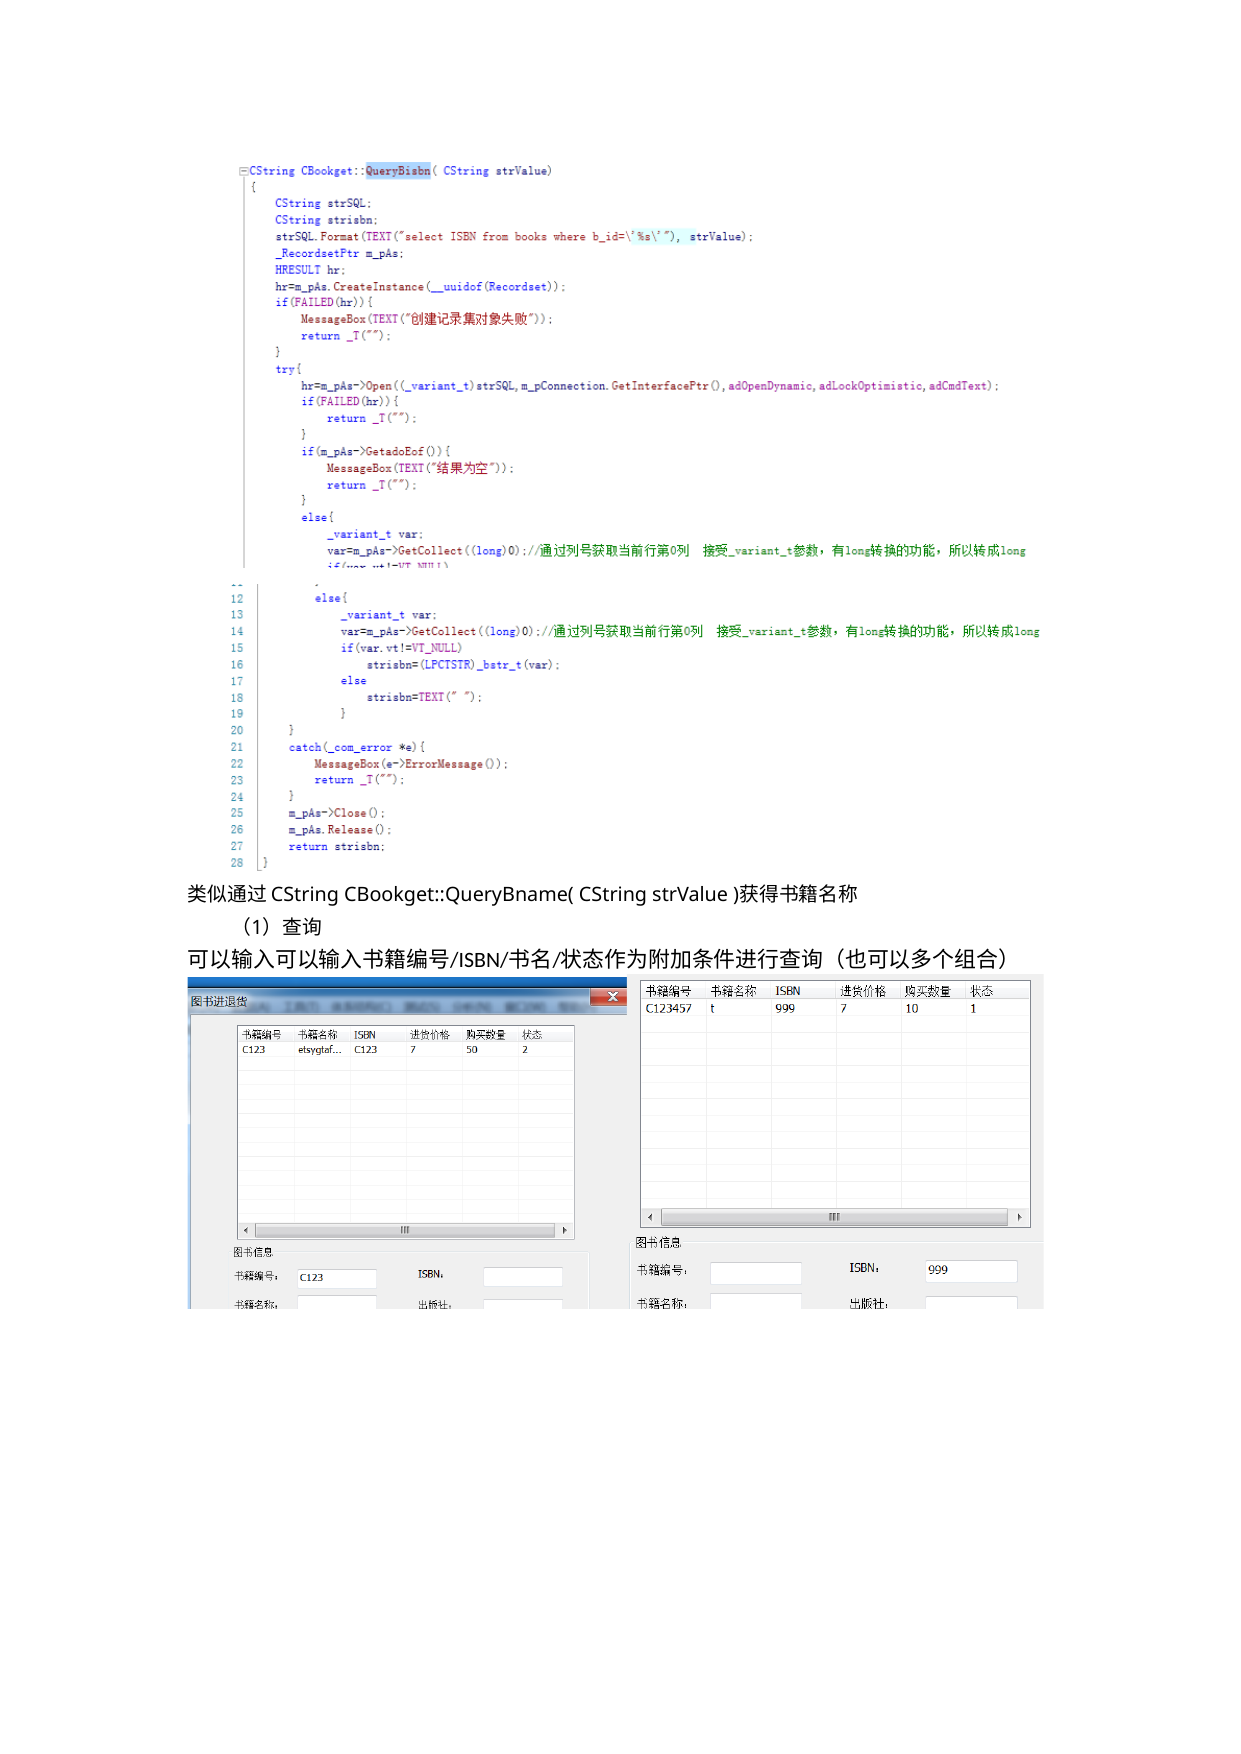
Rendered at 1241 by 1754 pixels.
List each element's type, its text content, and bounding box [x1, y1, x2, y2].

picture [231, 162, 1097, 568]
picture [231, 584, 1065, 872]
text 类似通过CString CBookget::QueryBname( CString strValue )获得书籍名称 [187, 877, 1053, 909]
list 查询 [231, 909, 1053, 942]
text 可以输入可以输入书籍编号/ISBN/书名/状态作为附加条件进行查询（也可以多个组合） [187, 942, 1053, 974]
picture [187, 974, 1044, 1309]
